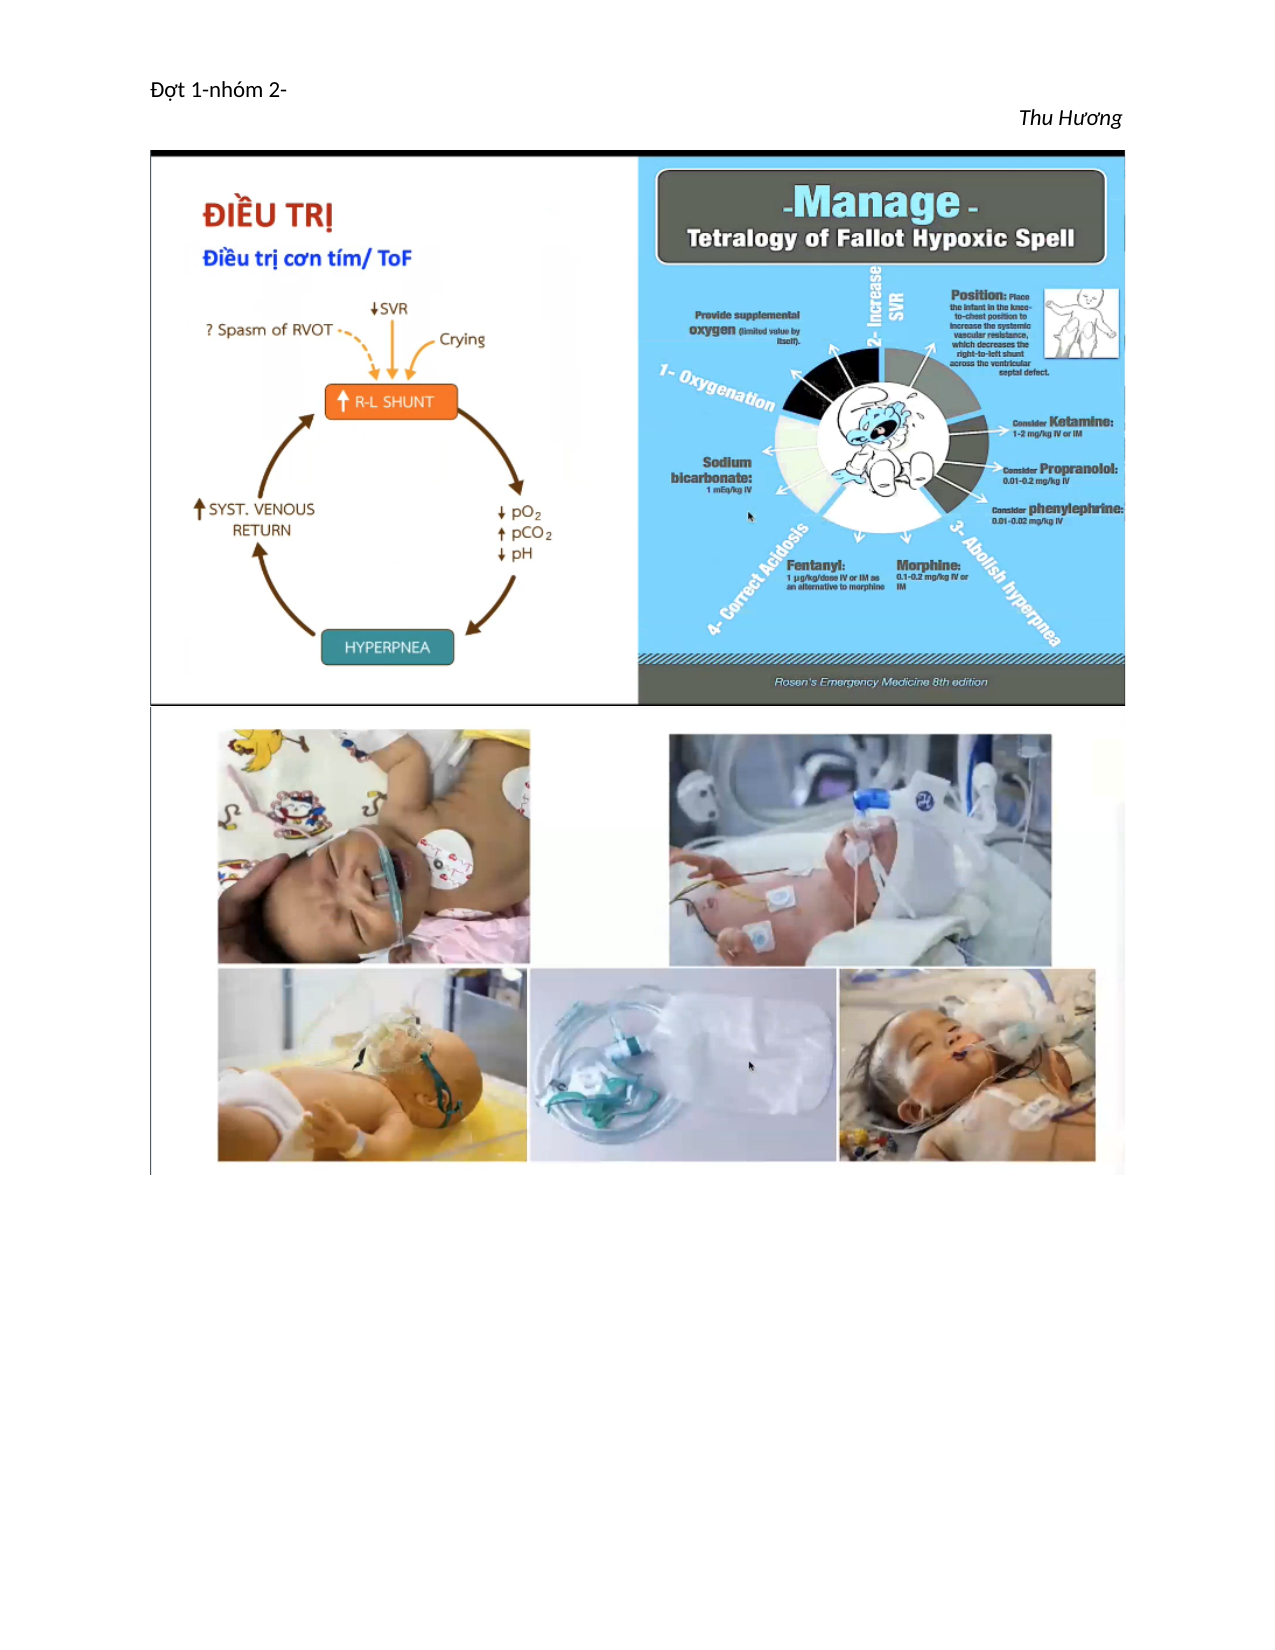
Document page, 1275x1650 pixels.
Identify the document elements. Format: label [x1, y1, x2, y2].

picture [150, 150, 1125, 706]
picture [150, 707, 1125, 1175]
